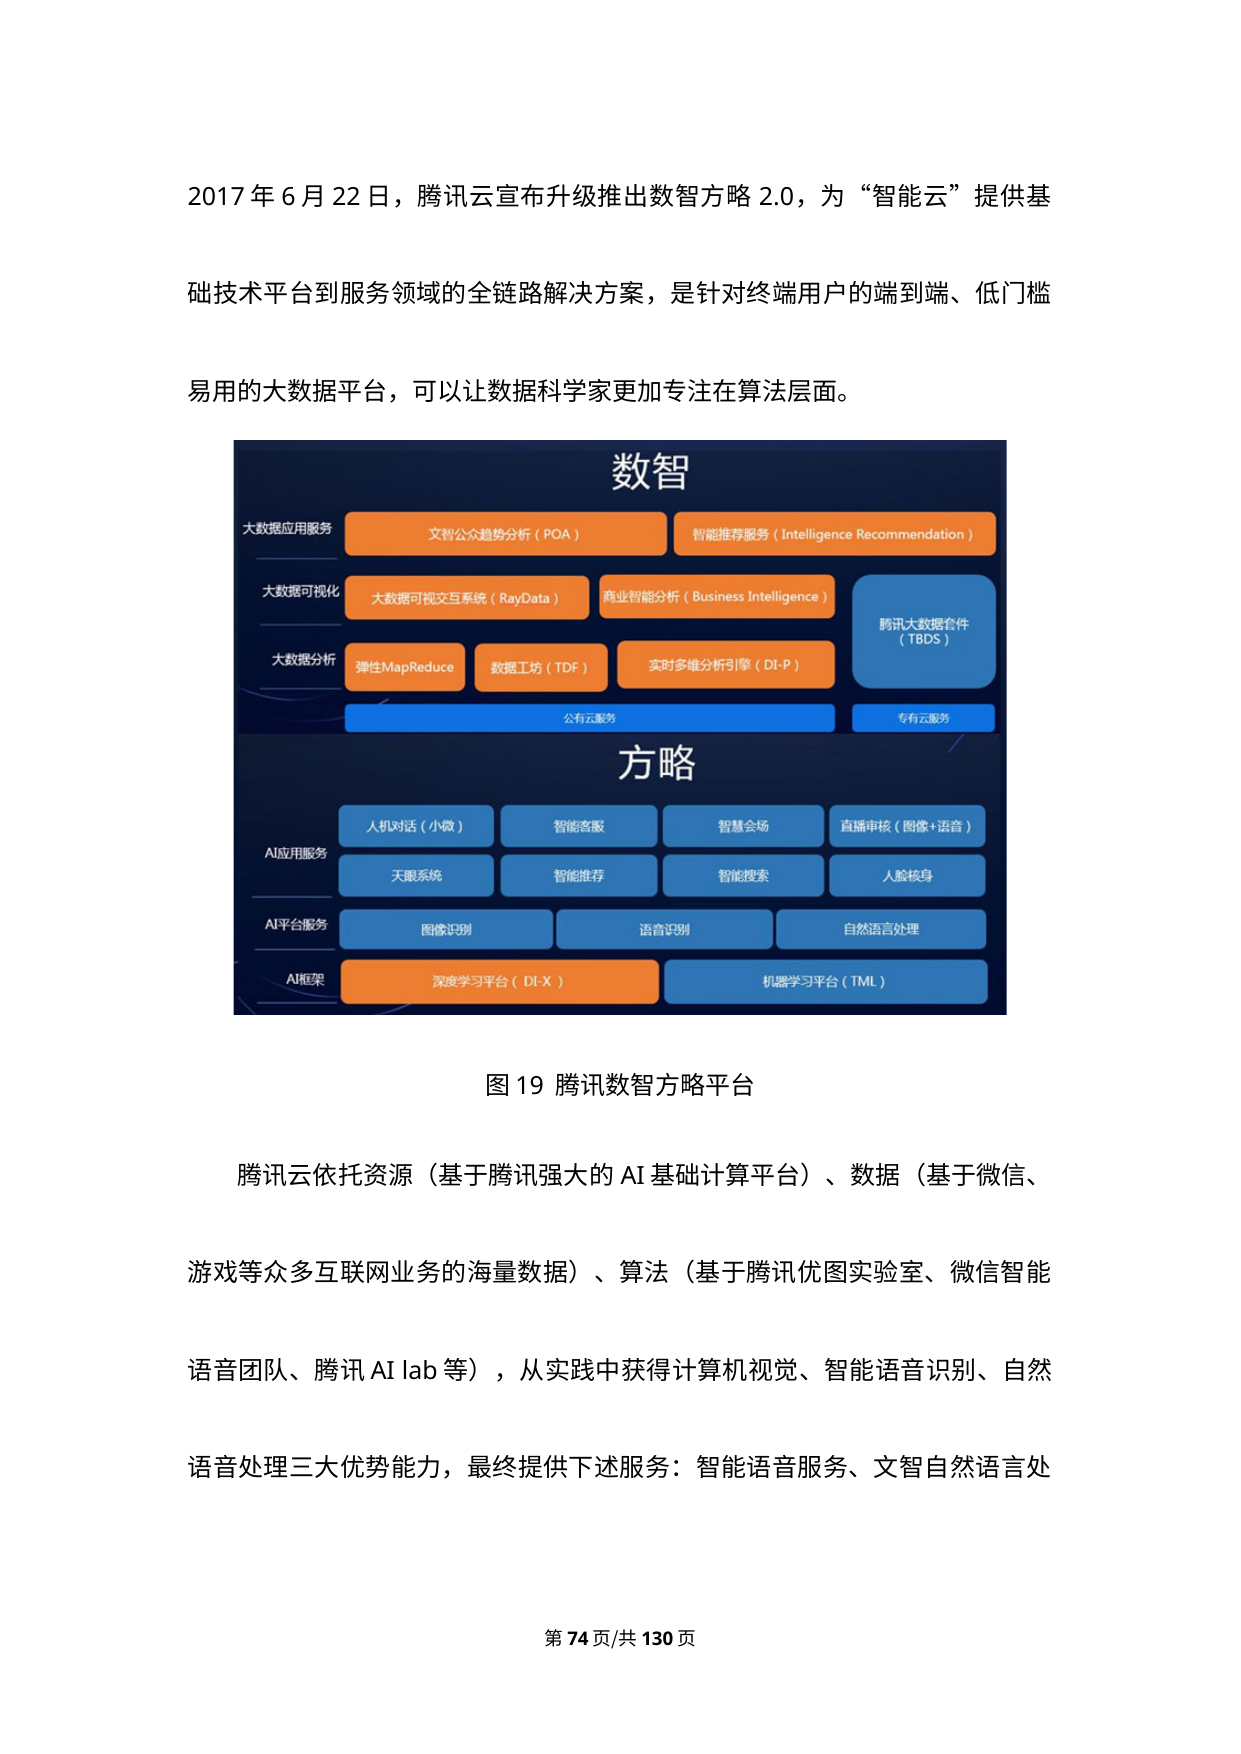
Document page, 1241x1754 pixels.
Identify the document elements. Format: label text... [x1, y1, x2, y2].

text 图19 腾讯数智方略平台 [187, 1051, 1053, 1116]
picture [233, 440, 1007, 1015]
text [187, 1141, 1053, 1498]
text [187, 162, 1053, 422]
